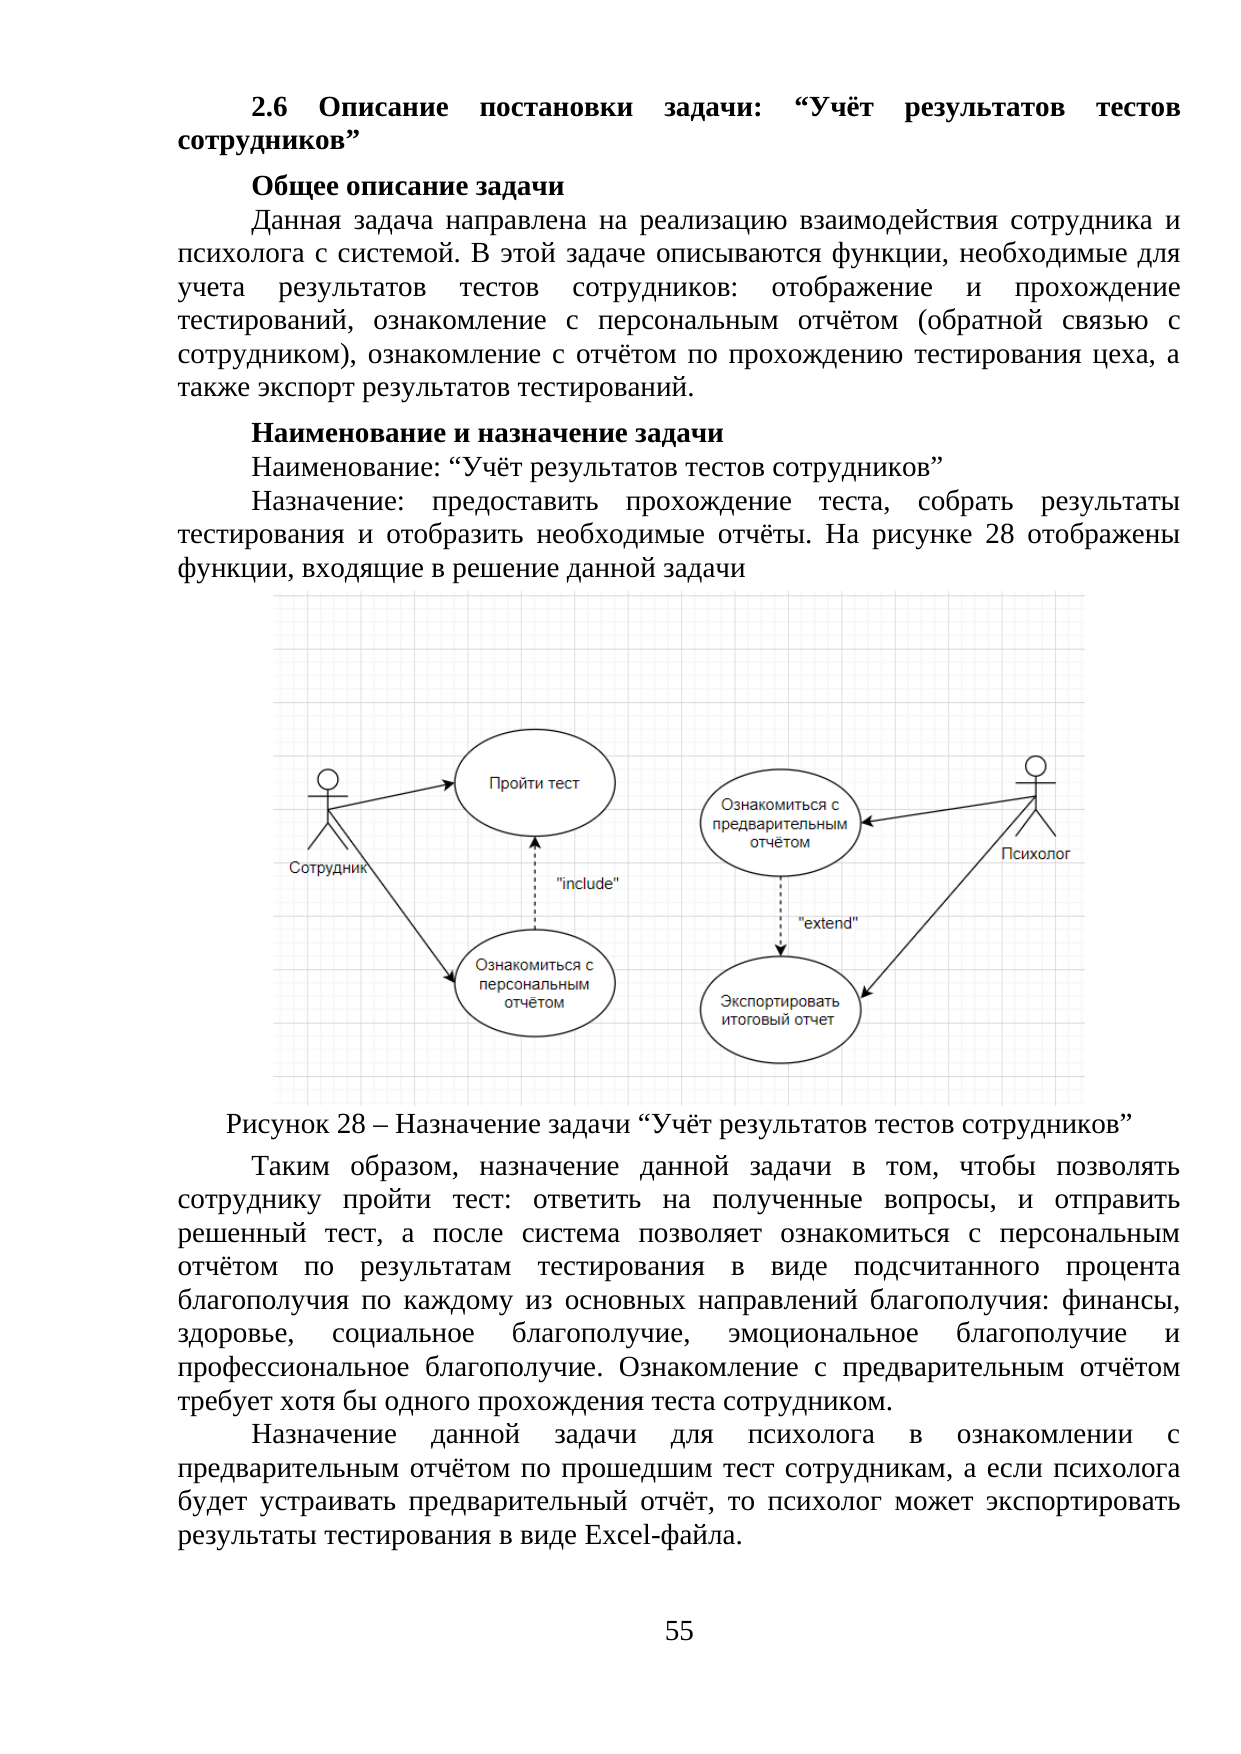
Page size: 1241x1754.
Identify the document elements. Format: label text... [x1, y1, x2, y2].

subtitle 2.6 Описание постановки задачи: “Учёт результатов тестов сотрудников” [177, 89, 1181, 156]
text Общее описание задачи [177, 168, 1181, 202]
picture [273, 591, 1086, 1106]
text Наименование и назначение задачи [177, 416, 1181, 449]
text Назначение данной задачи для психолога в ознакомлении с предварительным отчётом по прошедшим тест сотрудникам, а если психолога будет устраивать предварительный отчёт, то психолог может экспортировать результаты тестирования в виде Excel-файла. [177, 1416, 1181, 1550]
text Наименование: “Учёт результатов тестов сотрудников” [177, 449, 1181, 483]
text Назначение: предоставить прохождение теста, собрать результаты тестирования и отобразить необходимые отчёты. На рисунке 28 отображены функции, входящие в решение данной задачи [177, 483, 1181, 583]
text Данная задача направлена на реализацию взаимодействия сотрудника и психолога с системой. В этой задаче описываются функции, необходимые для учета результатов тестов сотрудников: отображение и прохождение тестирований, ознакомление с персональным отчётом (обратной связью с сотрудником), ознакомление с отчётом по прохождению тестирования цеха, а также экспорт результатов тестирований. [177, 202, 1181, 403]
text Таким образом, назначение данной задачи в том, чтобы позволять сотруднику пройти тест: ответить на полученные вопросы, и отправить решенный тест, а после система позволяет ознакомиться с персональным отчётом по результатам тестирования в виде подсчитанного процента благополучия по каждому из основных направлений благополучия: финансы, здоровье, социальное благополучие, эмоциональное благополучие и профессиональное благополучие. Ознакомление с предварительным отчётом требует хотя бы одного прохождения теста сотрудником. [177, 1148, 1181, 1416]
